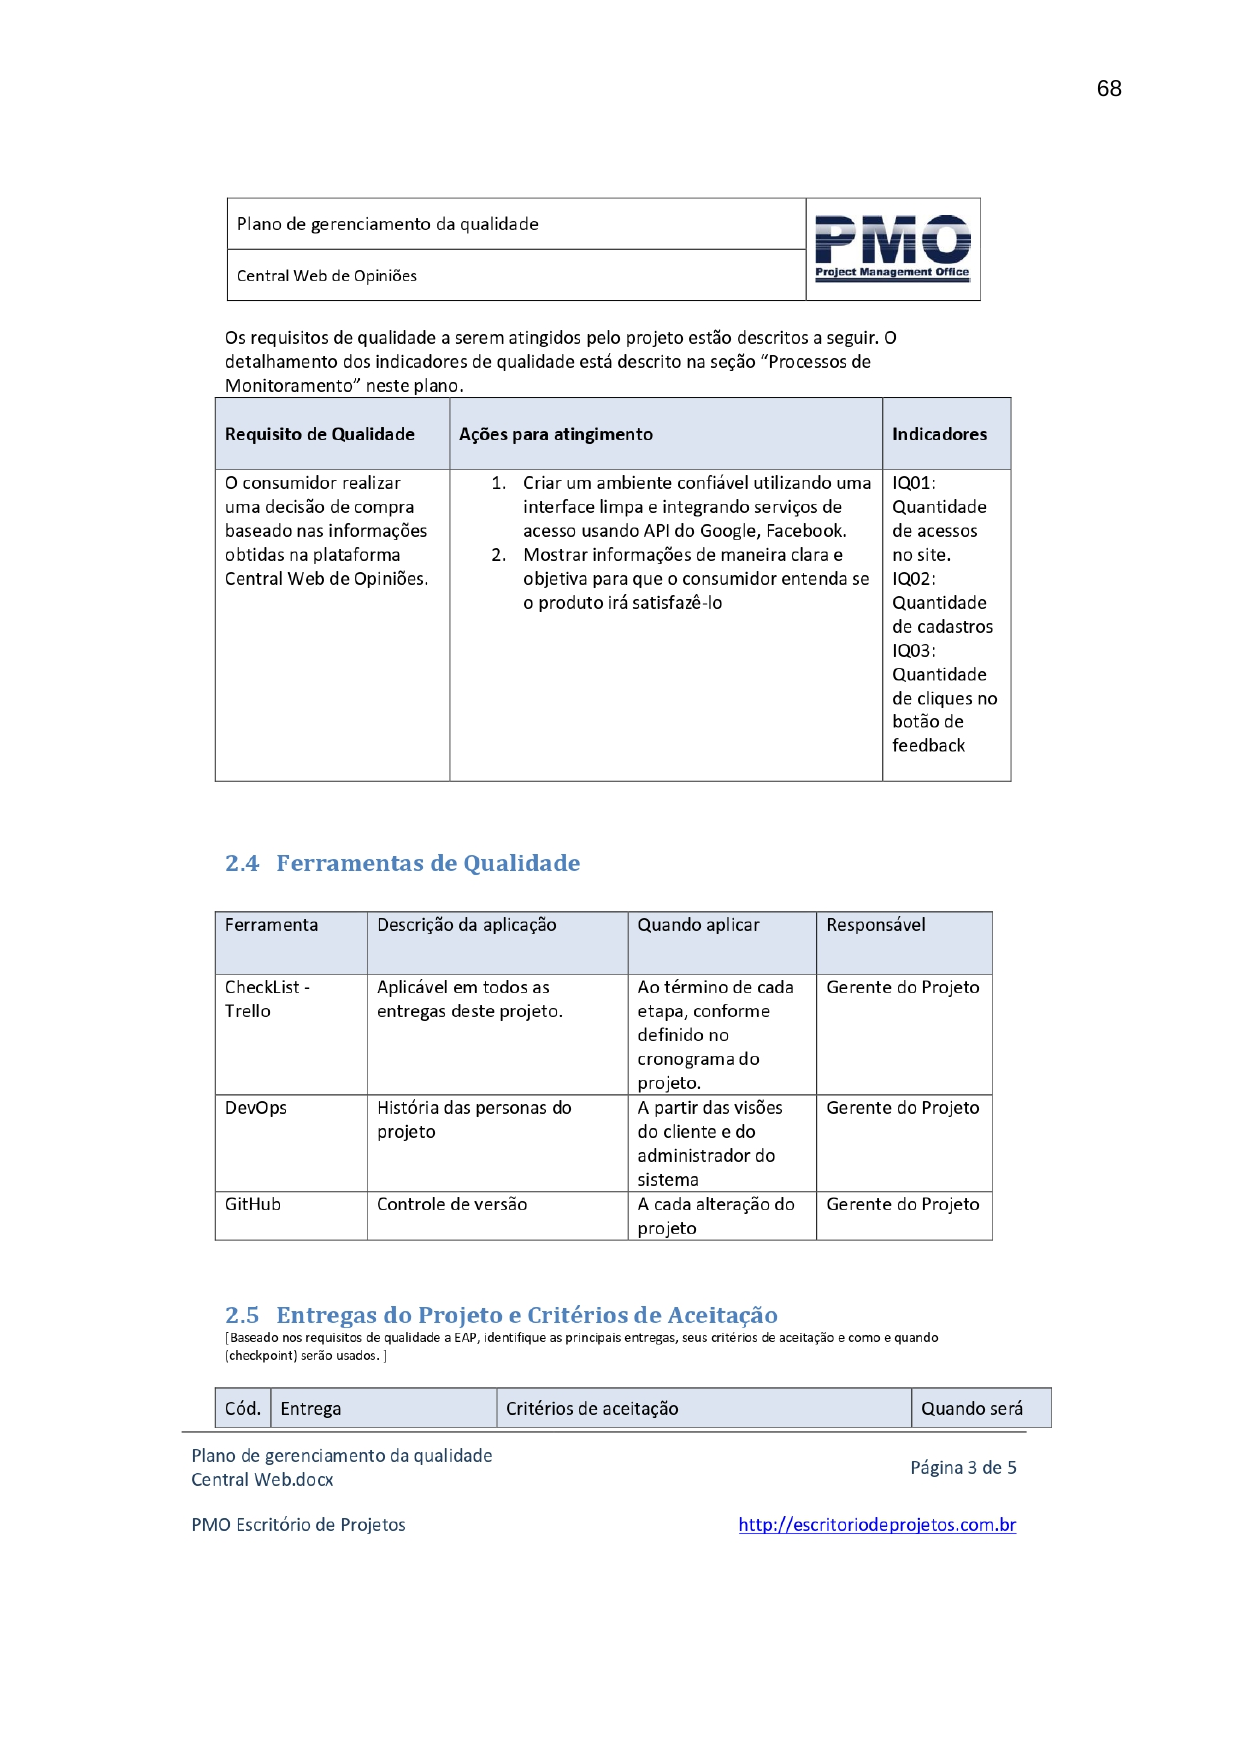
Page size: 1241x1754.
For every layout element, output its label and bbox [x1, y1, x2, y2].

picture [73, 135, 1134, 1633]
